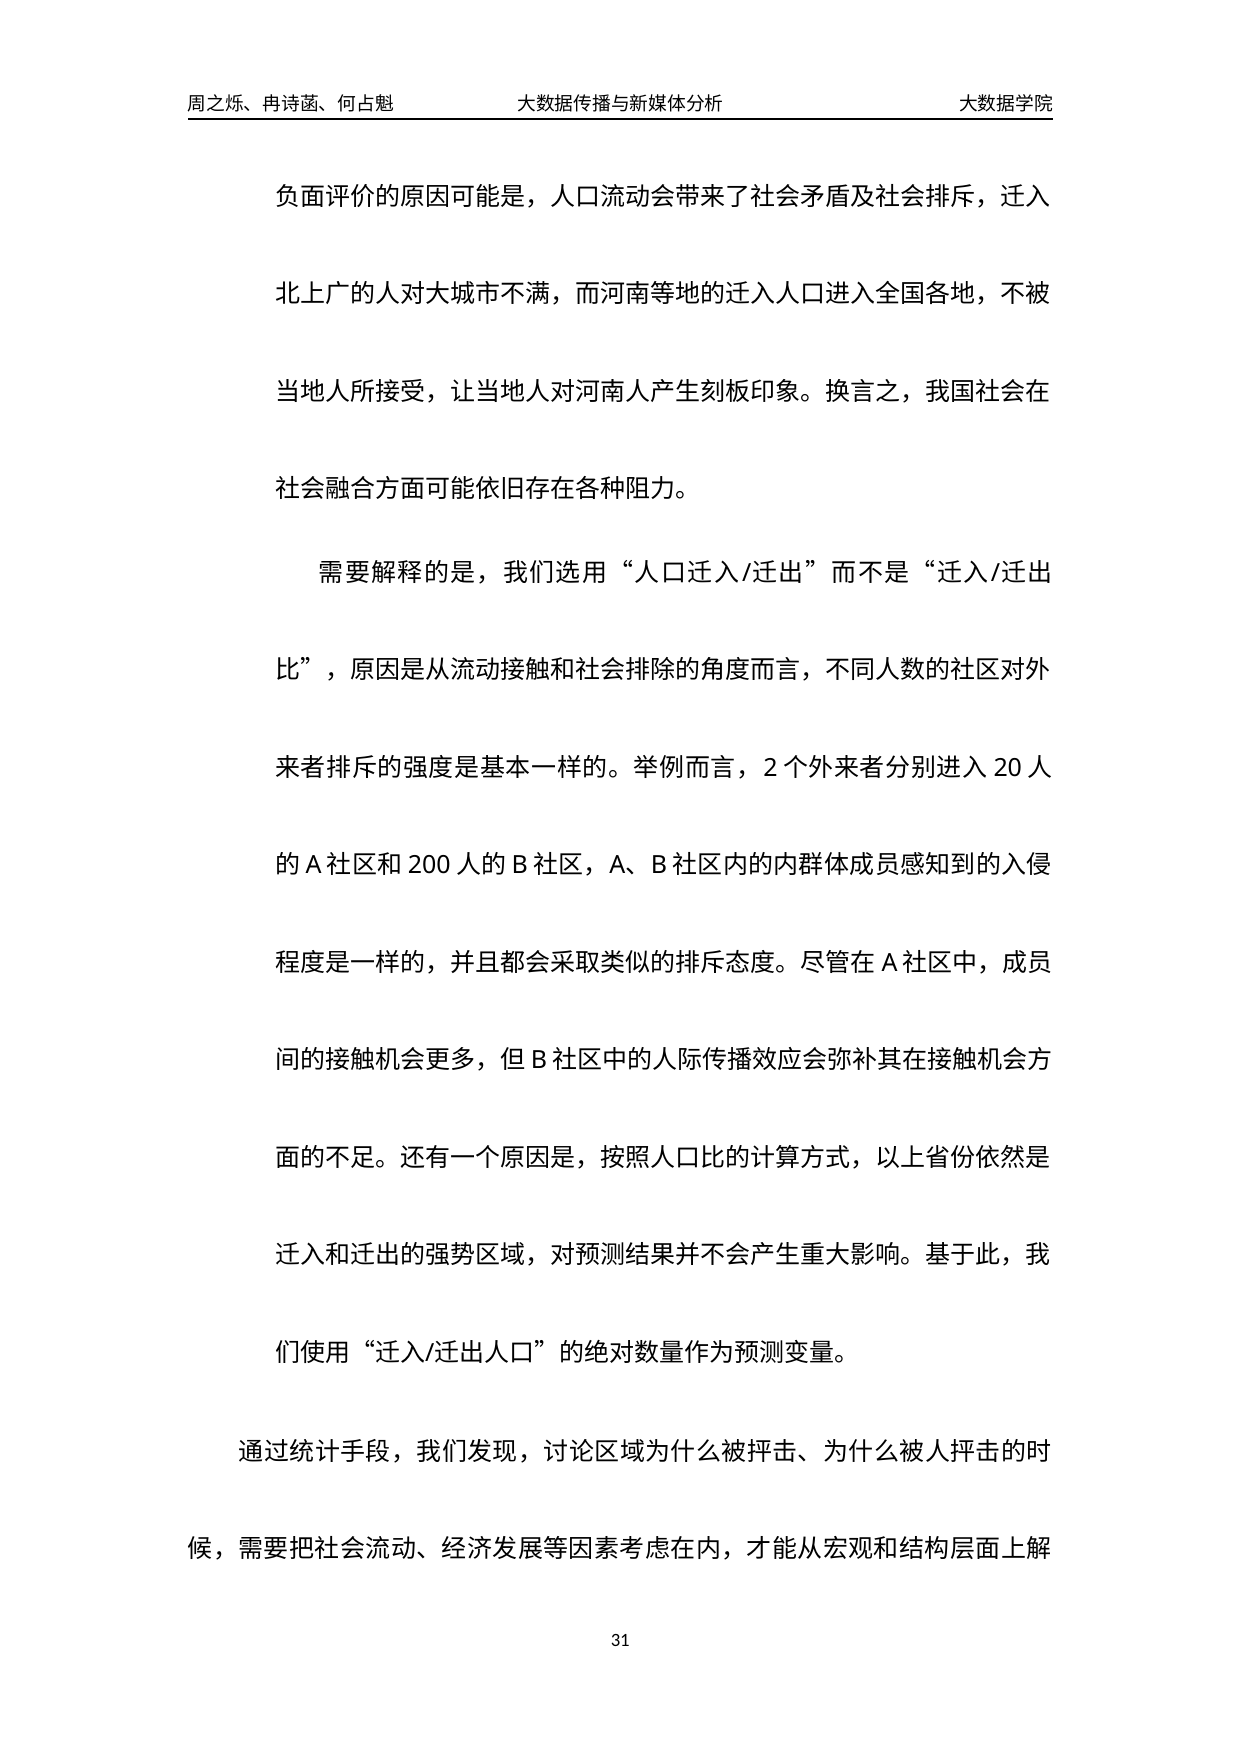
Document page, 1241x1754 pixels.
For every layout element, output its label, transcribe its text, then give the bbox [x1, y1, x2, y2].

text 需要解释的是，我们选用“人口迁入/迁出”而不是“迁入/迁出比”，原因是从流动接触和社会排除的角度而言，不同人数的社区对外来者排斥的强度是基本一样的。举例而言，2个外来者分别进入20人的A社区和200人的B社区，A、B社区内的内群体成员感知到的入侵程度是一样的，并且都会采取类似的排斥态度。尽管在A社区中，成员间的接触机会更多，但B社区中的人际传播效应会弥补其在接触机会方面的不足。还有一个原因是，按照人口比的计算方式，以上省份依然是迁入和迁出的强势区域，对预测结果并不会产生重大影响。基于此，我们使用“迁入/迁出人口”的绝对数量作为预测变量。 [275, 538, 1053, 1383]
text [275, 162, 1053, 519]
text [187, 1417, 1053, 1579]
